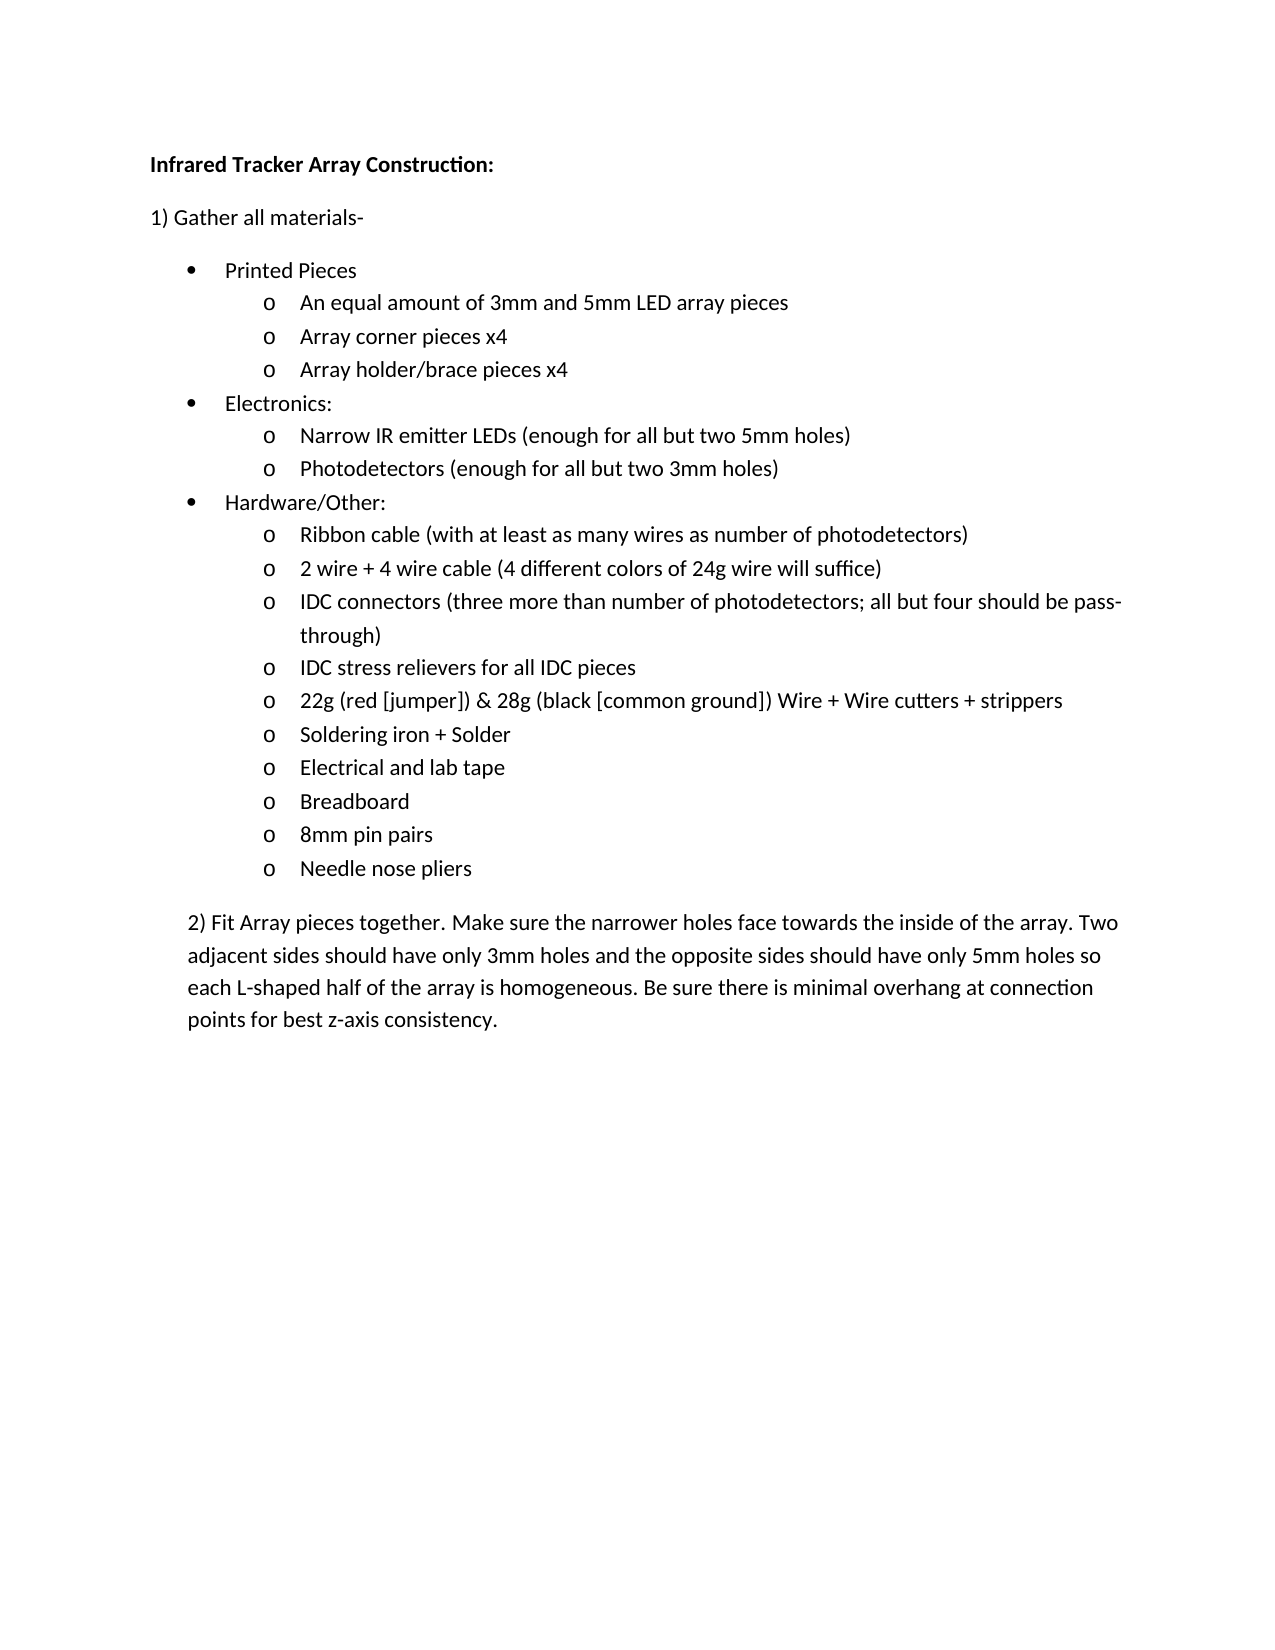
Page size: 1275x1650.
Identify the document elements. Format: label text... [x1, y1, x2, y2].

text Infrared Tracker Array Construction: [150, 150, 1125, 178]
list An equal amount of 3mm and 5mm LED array pieces [262, 288, 1125, 317]
list Printed Pieces [187, 256, 1125, 284]
list IDC stress relievers for all IDC pieces [262, 653, 1125, 682]
list Soldering iron + Solder [262, 720, 1125, 749]
list 22g (red [jumper]) & 28g (black [common ground]) Wire + Wire cutters + strippers [262, 686, 1125, 716]
list Photodetectors (enough for all but two 3mm holes) [262, 454, 1125, 484]
list Hardware/Other: [187, 488, 1125, 516]
text 2) Fit Array pieces together. Make sure the narrower holes face towards the inside of the array. Two adjacent sides should have only 3mm holes and the opposite sides should have only 5mm holes so each L-shaped half of the array is homogeneous. Be sure there is minimal overhang at connection points for best z-axis consistency. [187, 908, 1125, 1033]
list Narrow IR emitter LEDs (enough for all but two 5mm holes) [262, 421, 1125, 450]
list Breadboard [262, 787, 1125, 816]
list IDC connectors (three more than number of photodetectors; all but four should be pass-through) [262, 587, 1125, 649]
list Ribbon cable (with at least as many wires as number of photodetectors) [262, 520, 1125, 549]
list 8mm pin pairs [262, 821, 1125, 850]
list Needle nose pliers [262, 854, 1125, 883]
list Electrical and lab tape [262, 753, 1125, 783]
text 1) Gather all materials- [150, 203, 1125, 231]
list Array corner pieces x4 [262, 322, 1125, 351]
list Array holder/brace pieces x4 [262, 355, 1125, 384]
list 2 wire + 4 wire cable (4 different colors of 24g wire will suffice) [262, 554, 1125, 583]
list Electronics: [187, 389, 1125, 417]
